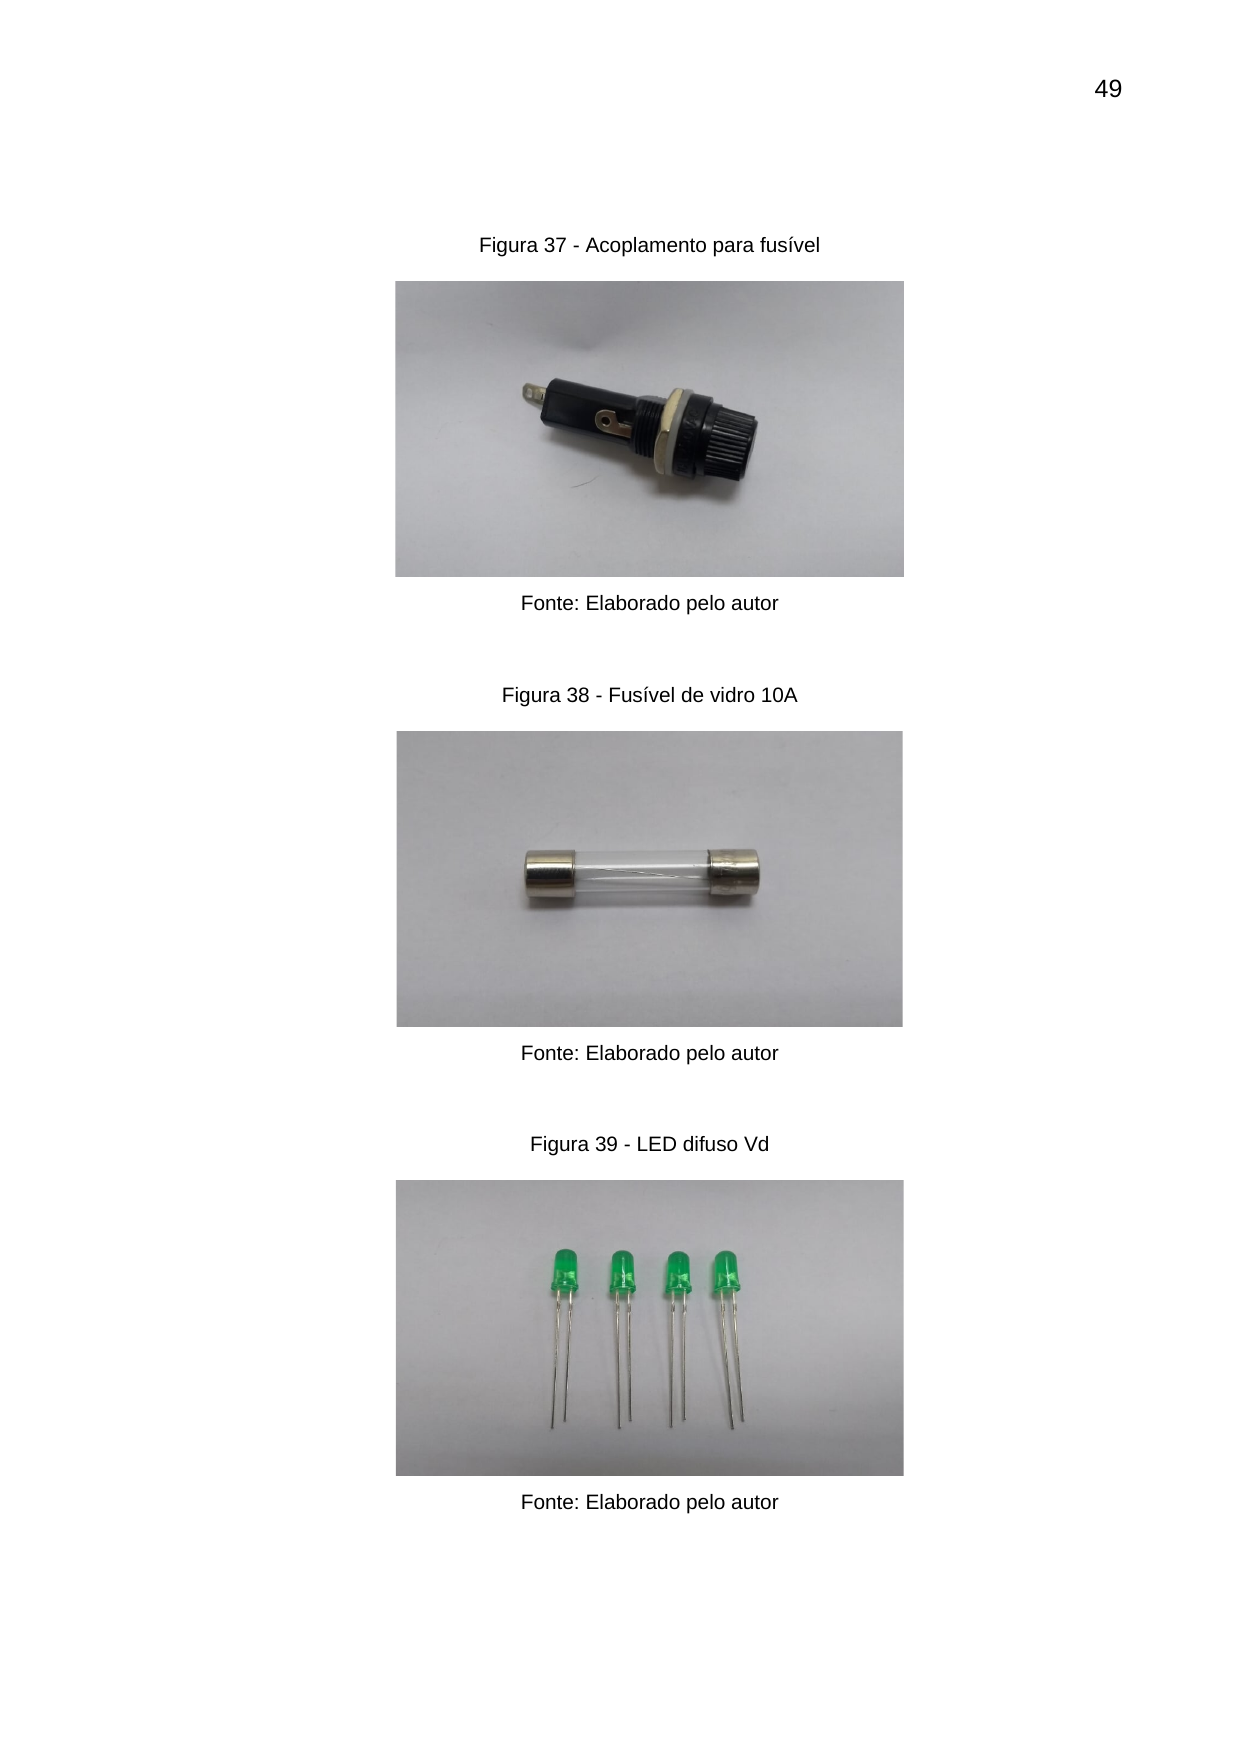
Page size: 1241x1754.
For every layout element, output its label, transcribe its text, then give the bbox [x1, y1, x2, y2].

text Fonte: Elaborado pelo autor [177, 1490, 1122, 1514]
text Figura 37 - Acoplamento para fusível [177, 233, 1122, 257]
text Figura 38 - Fusível de vidro 10A [177, 682, 1122, 706]
text Figura 39 - LED difuso Vd [177, 1132, 1122, 1156]
text Fonte: Elaborado pelo autor [177, 591, 1122, 615]
text Fonte: Elaborado pelo autor [177, 1041, 1122, 1064]
picture [395, 281, 904, 577]
picture [395, 1180, 904, 1476]
picture [396, 731, 903, 1027]
